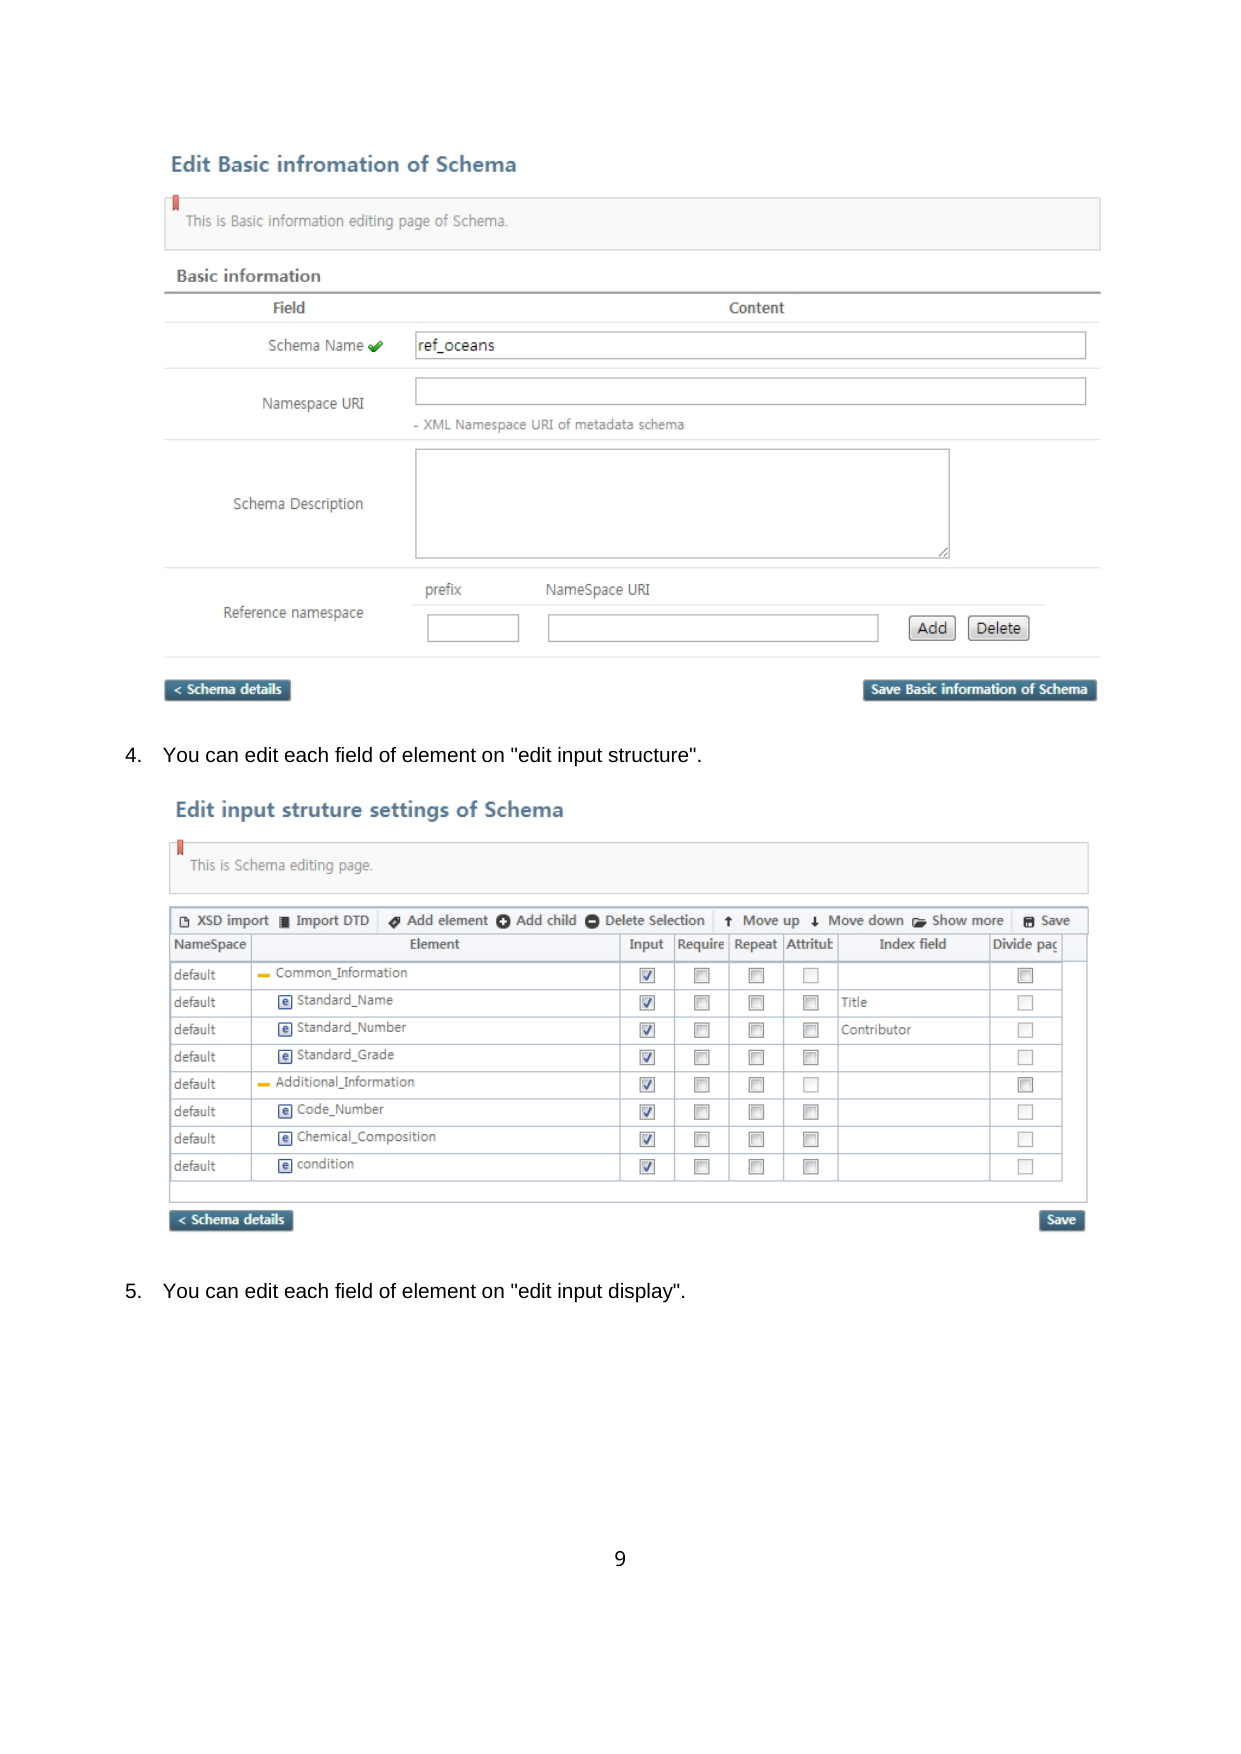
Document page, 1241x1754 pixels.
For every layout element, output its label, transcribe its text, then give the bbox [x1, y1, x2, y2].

picture [162, 150, 1102, 705]
list You can edit each field of element on "edit input structure". [125, 729, 1128, 767]
list You can edit each field of element on "edit input display". [125, 1265, 1128, 1303]
picture [162, 791, 1096, 1241]
